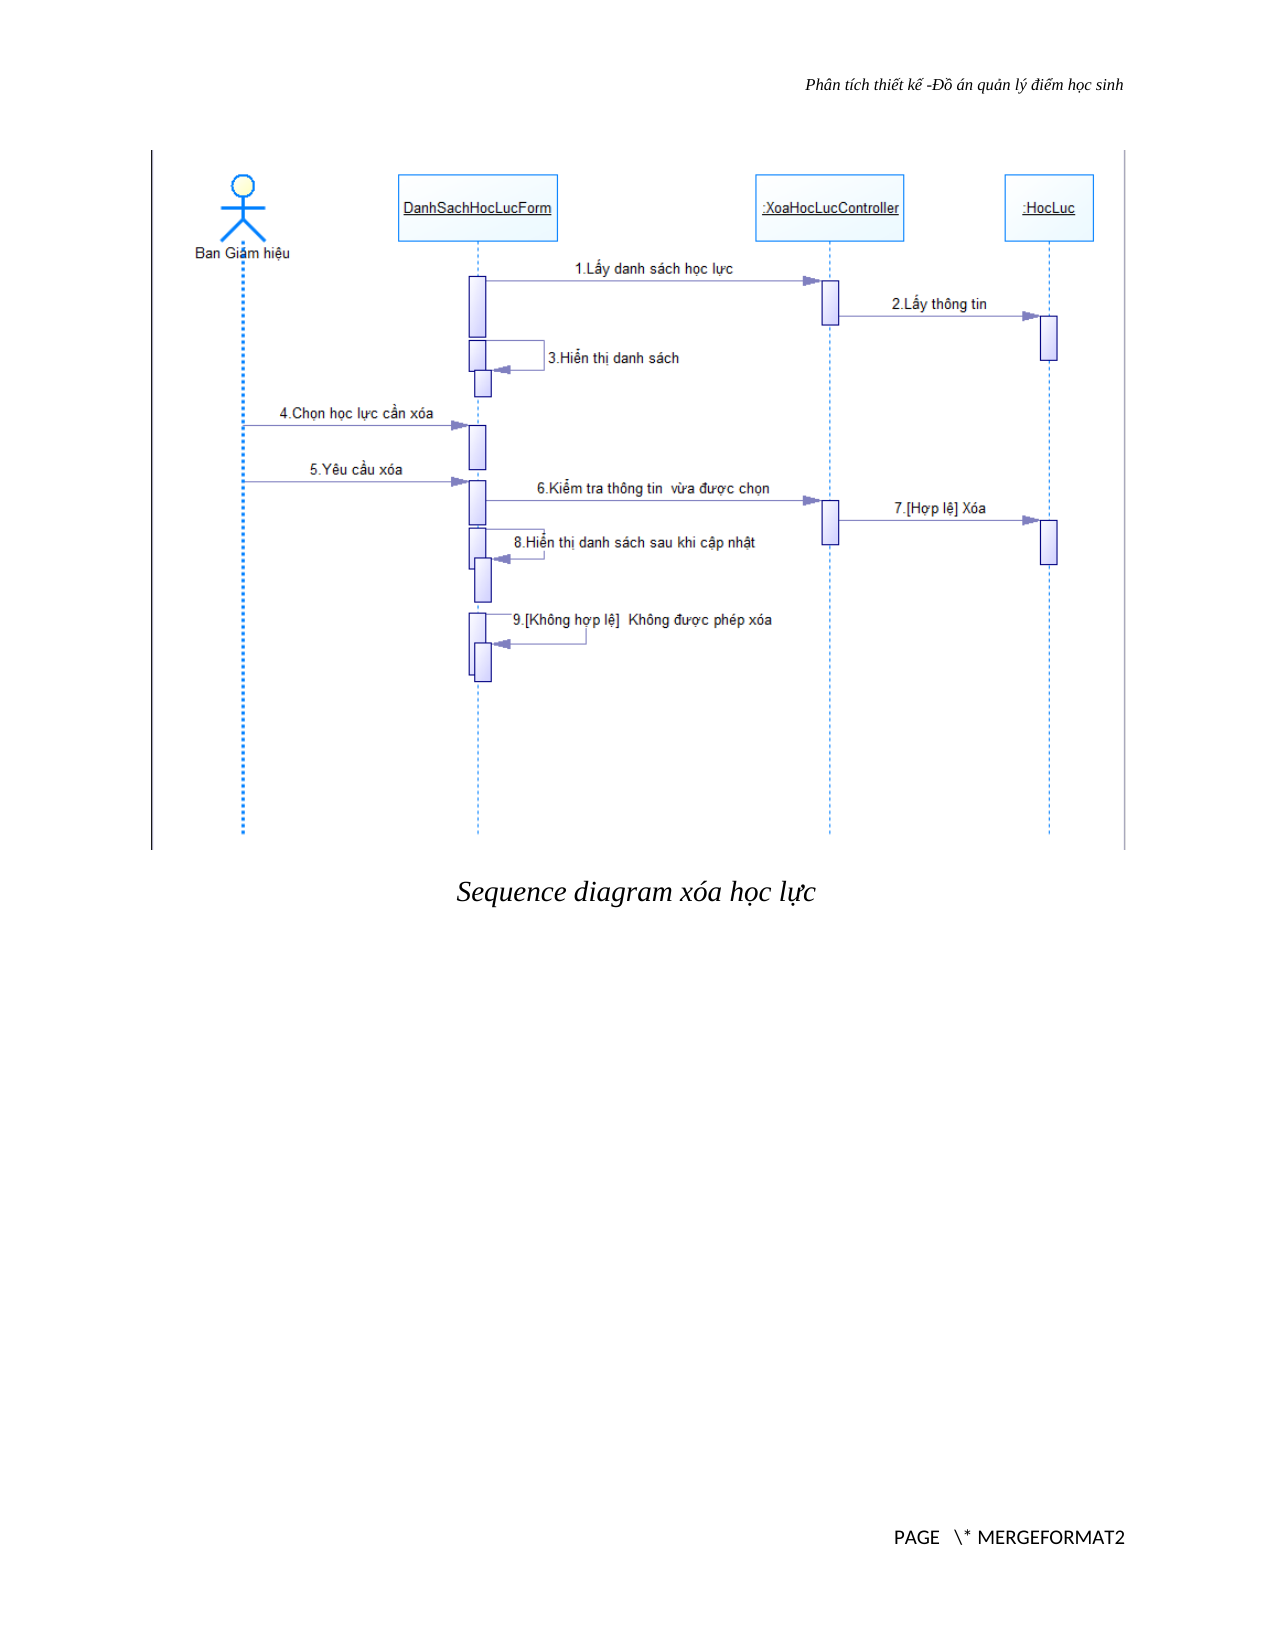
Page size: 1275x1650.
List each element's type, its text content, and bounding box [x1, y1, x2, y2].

text Sequence diagram xóa học lực [150, 874, 1125, 908]
picture [150, 150, 1125, 850]
